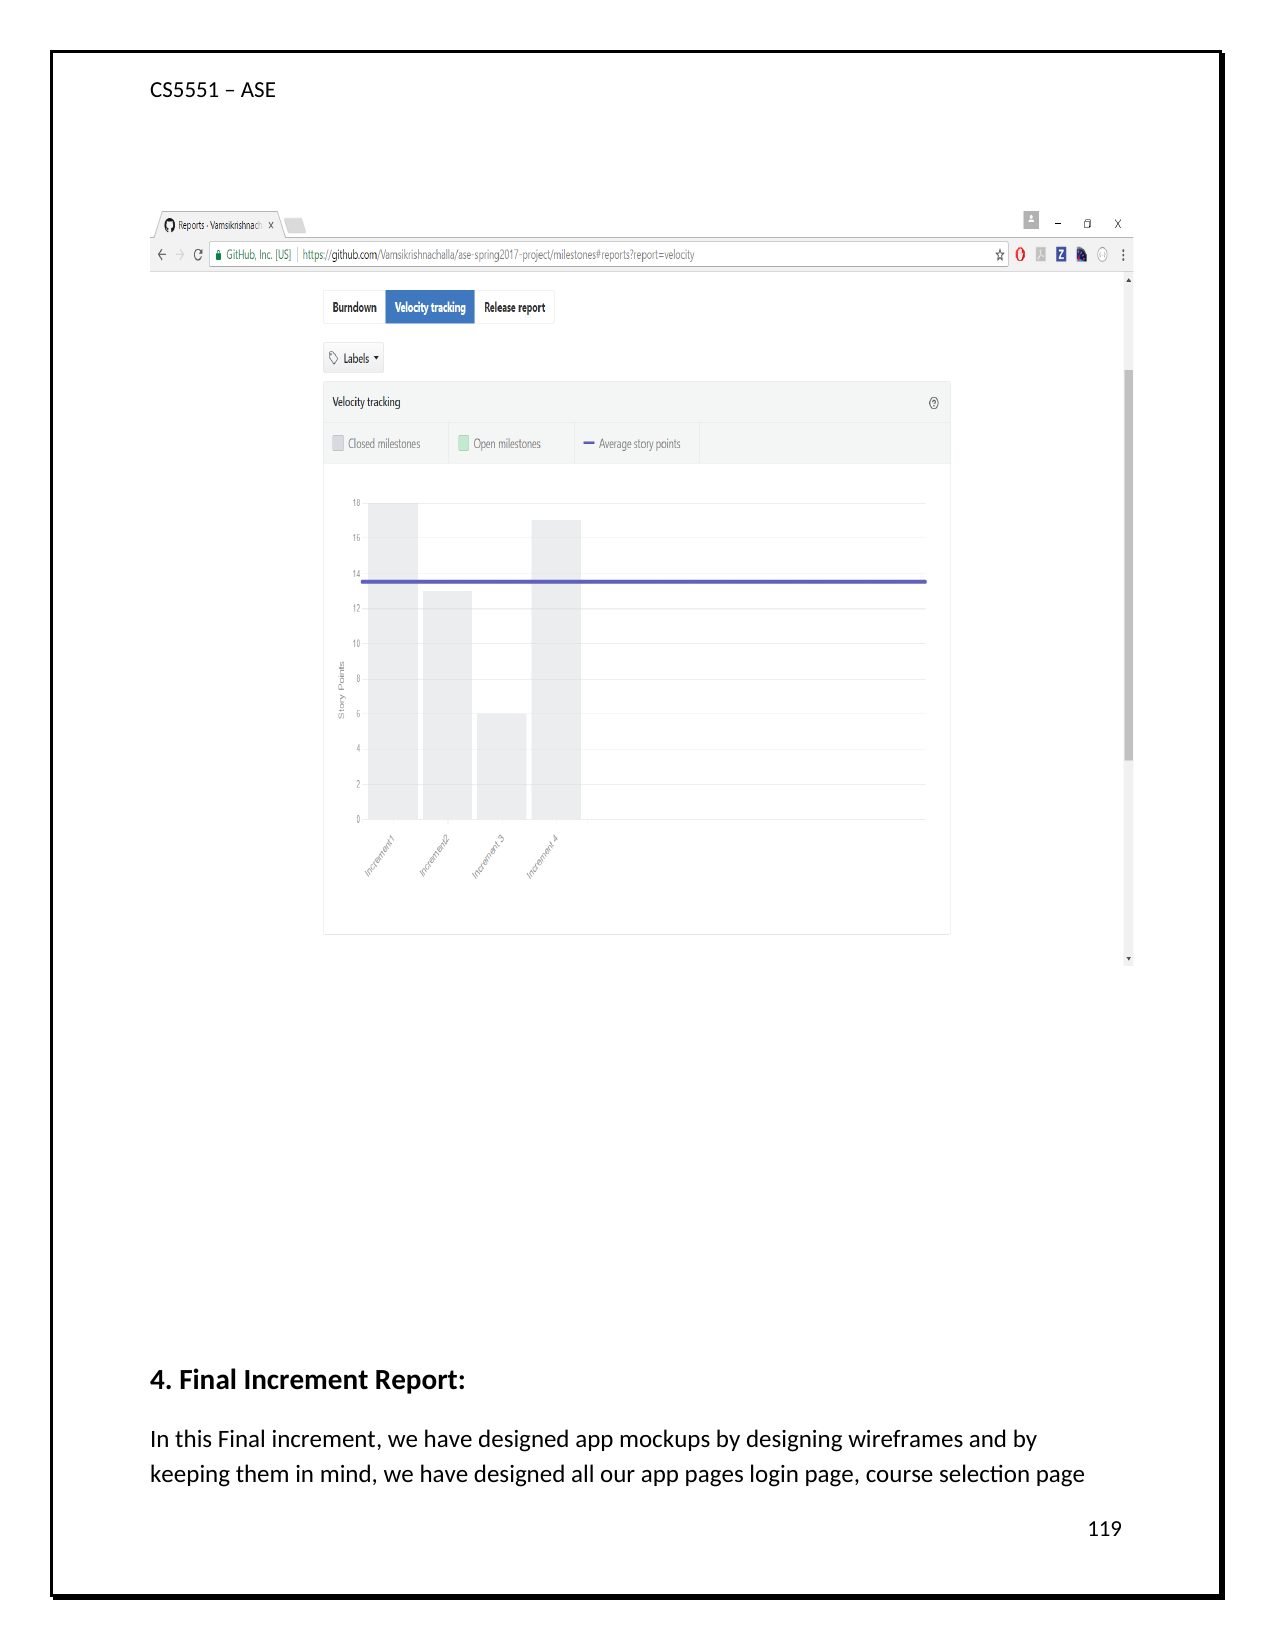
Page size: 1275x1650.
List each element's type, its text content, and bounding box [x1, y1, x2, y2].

picture [150, 211, 1134, 966]
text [150, 1423, 1122, 1488]
text 4. Final Increment Report: [150, 1361, 1122, 1397]
